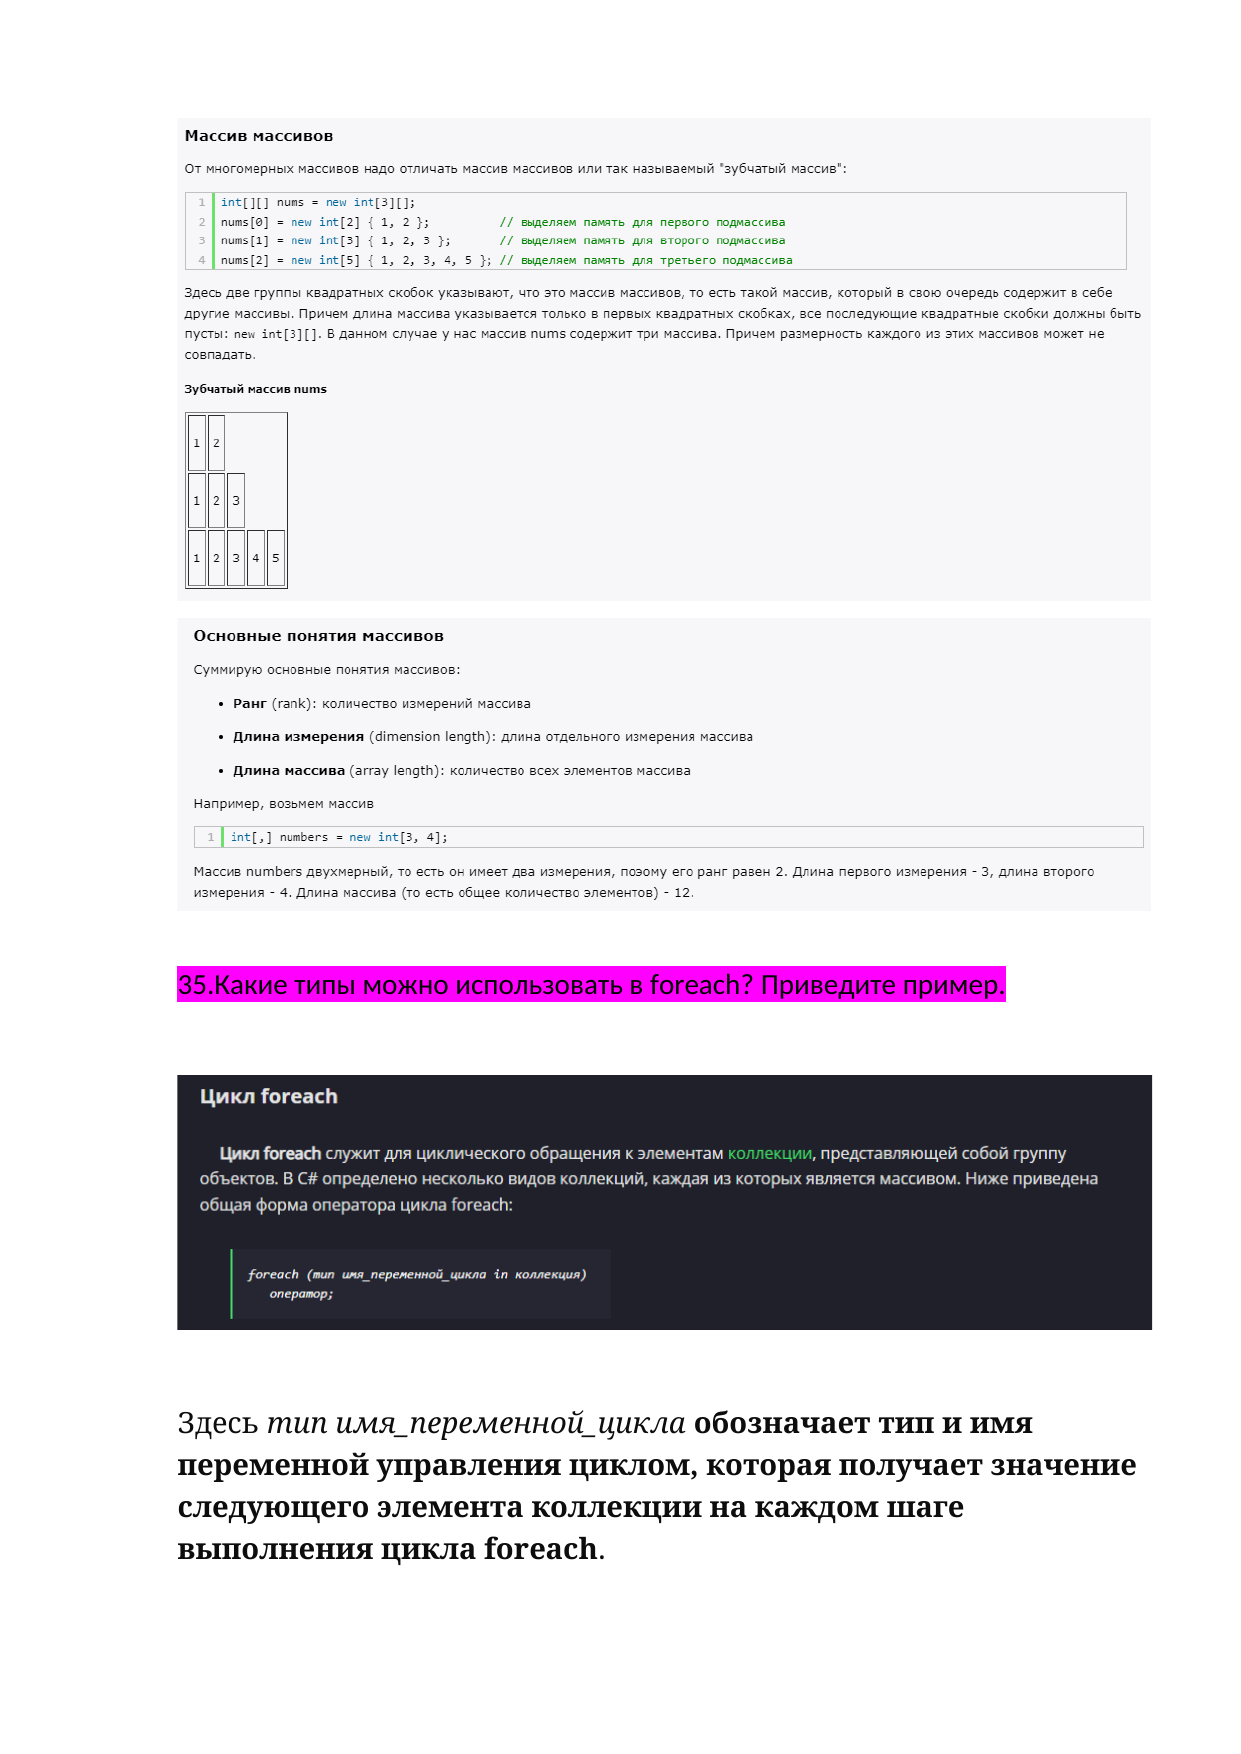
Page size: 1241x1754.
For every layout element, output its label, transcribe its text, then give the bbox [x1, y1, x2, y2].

text 35.Какие типы можно использовать в foreach? Приведите пример. [177, 928, 1152, 1002]
text Здесь тип имя_переменной_цикла обозначает тип и имя переменной управления циклом, которая получает значение следующего элемента коллекции на каждом шаге выполнения цикла foreach. [177, 1403, 1152, 1568]
picture [177, 618, 1151, 911]
picture [177, 118, 1151, 601]
picture [177, 1075, 1153, 1330]
